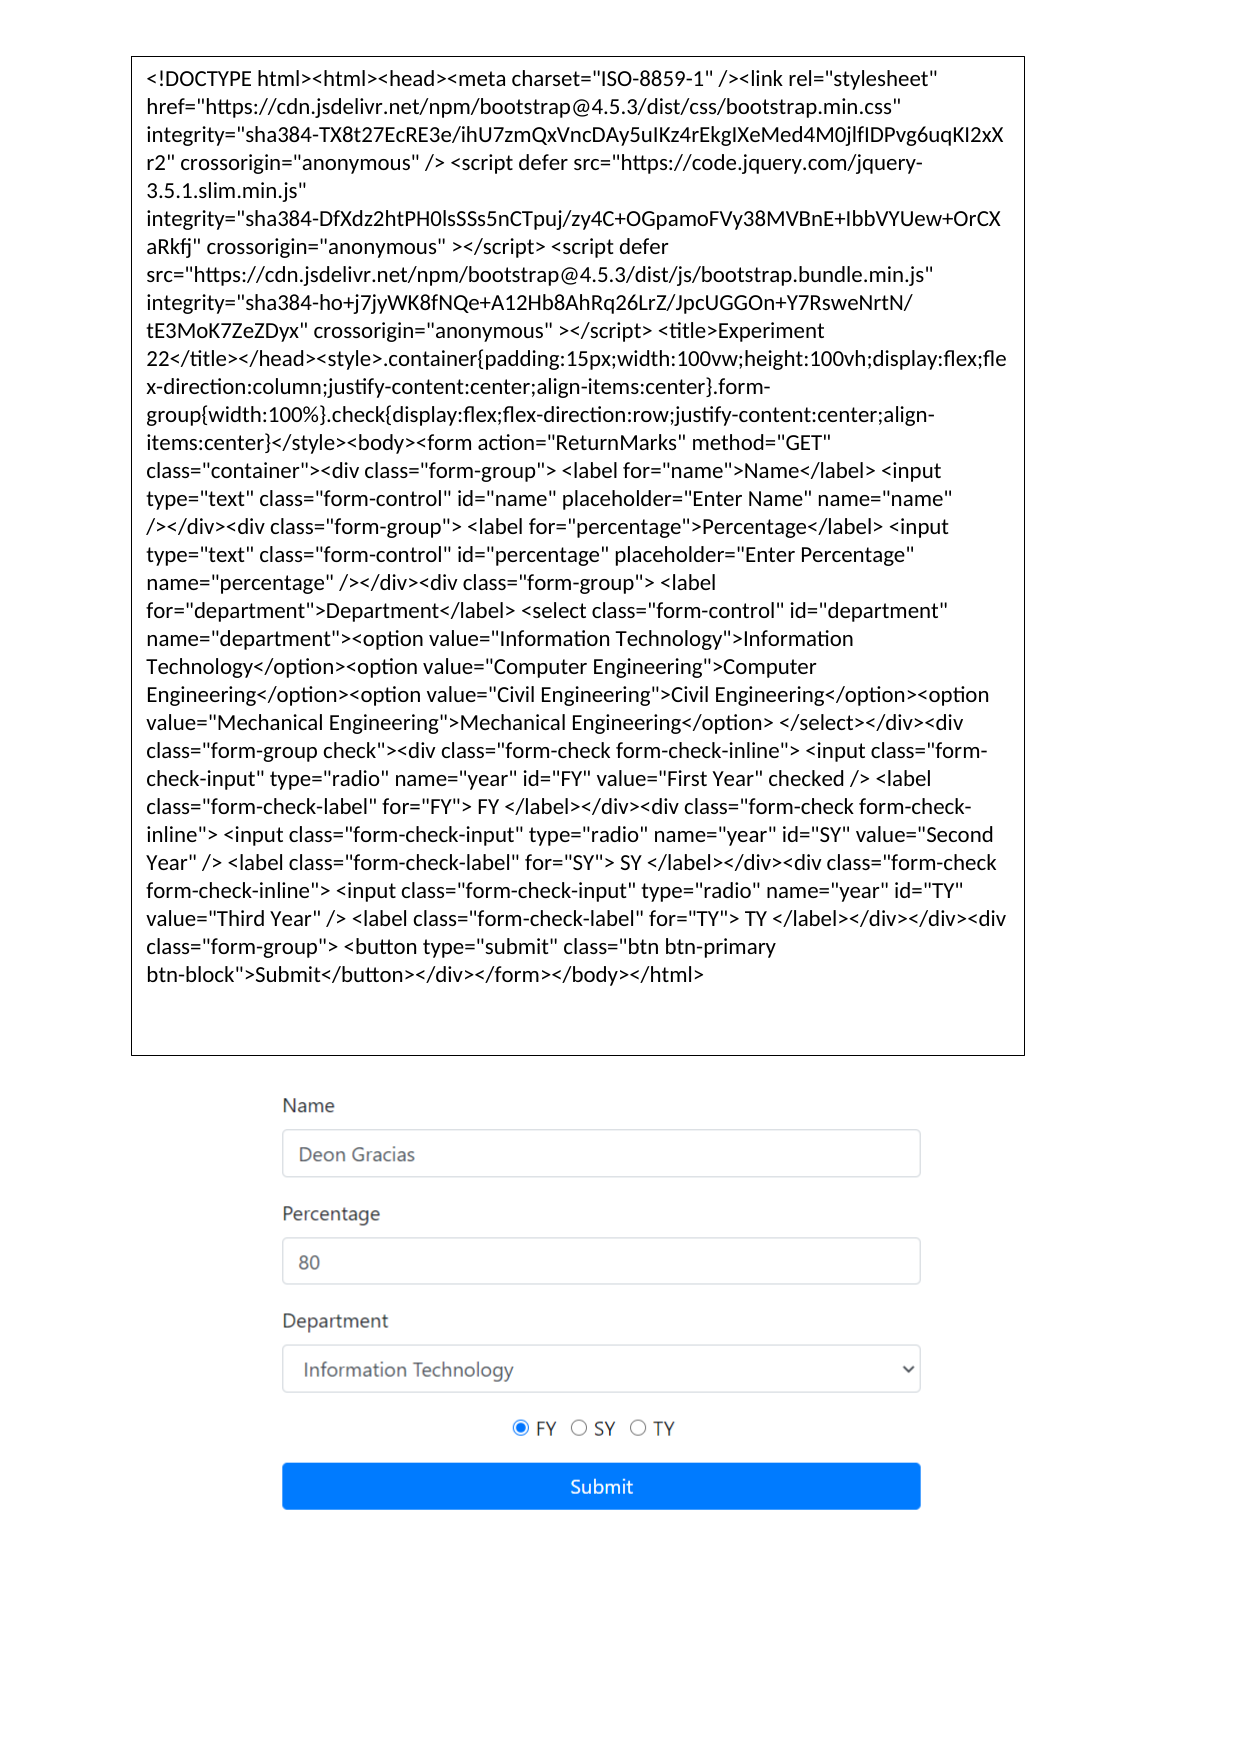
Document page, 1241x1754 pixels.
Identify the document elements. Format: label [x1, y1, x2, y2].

picture [132, 1061, 1070, 1551]
